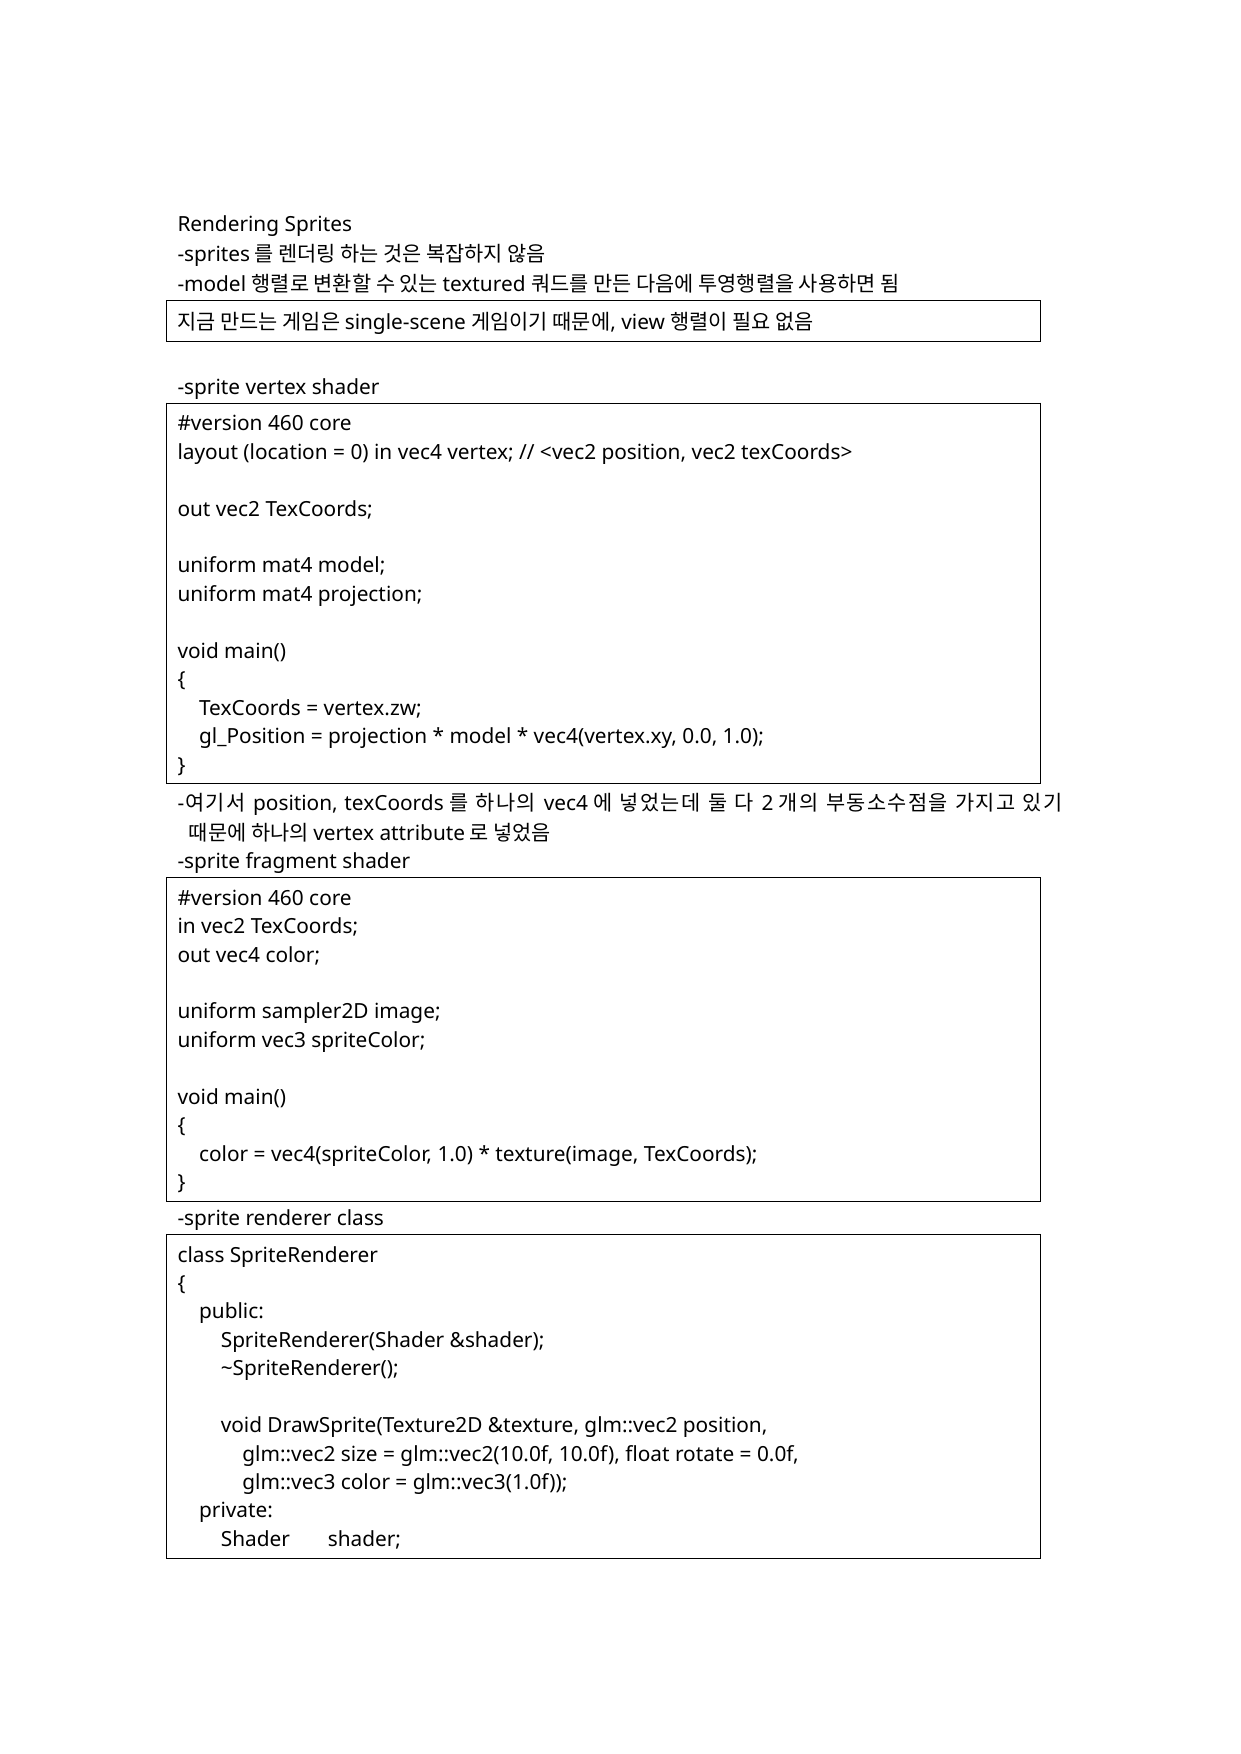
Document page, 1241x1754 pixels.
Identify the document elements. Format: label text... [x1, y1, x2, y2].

text Rendering Sprites [169, 207, 1071, 237]
text -여기서 position, texCoords를 하나의 vec4에 넣었는데 둘 다 2개의 부동소수점을 가지고 있기 때문에 하나의 vertex attribute로 넣었음 [169, 784, 1071, 847]
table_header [167, 1235, 1040, 1557]
table_header #version 460 core layout (location = 0) in vec4 vertex; // <vec2 position, vec2 texCoords> out vec2 TexCoords; uniform mat4 model; uniform mat4 projection; void main() { TexCoords = vertex.zw; gl_Position = projection * model * vec4(vertex.xy, 0.0, 1.0); } [167, 404, 1040, 783]
text -sprites를 렌더링 하는 것은 복잡하지 않음 [177, 237, 1063, 267]
table_header 지금 만드는 게임은 single-scene 게임이기 때문에, view 행렬이 필요 없음 [167, 301, 1040, 341]
text -sprite renderer class [169, 1201, 1071, 1234]
text -sprite fragment shader [169, 847, 1071, 877]
text -sprite vertex shader [169, 372, 1071, 403]
table_header #version 460 core in vec2 TexCoords; out vec4 color; uniform sampler2D image; uniform vec3 spriteColor; void main() { color = vec4(spriteColor, 1.0) * texture(image, TexCoords); } [167, 878, 1040, 1201]
text -model 행렬로 변환할 수 있는 textured 쿼드를 만든 다음에 투영행렬을 사용하면 됨 [169, 267, 1071, 300]
